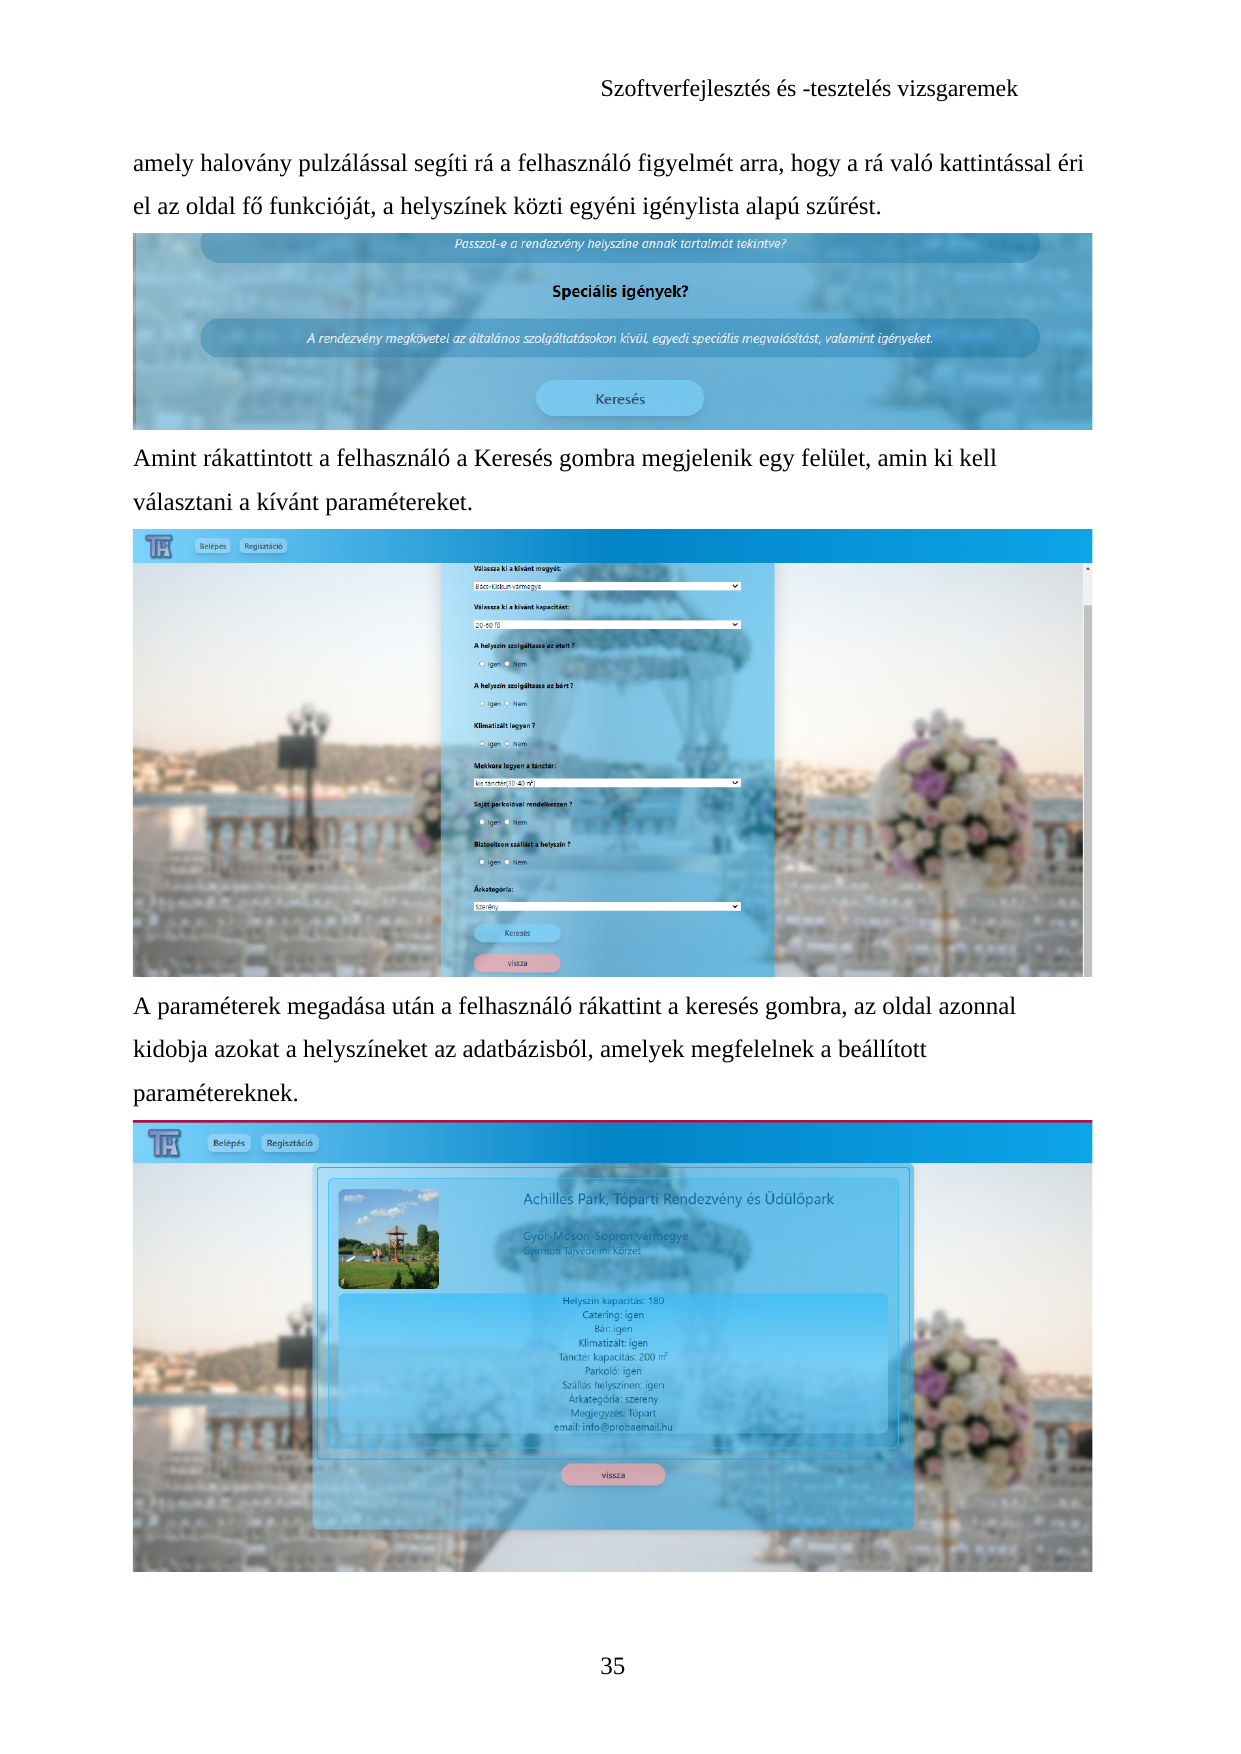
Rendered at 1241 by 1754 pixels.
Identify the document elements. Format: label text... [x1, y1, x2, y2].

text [133, 148, 1092, 233]
picture [132, 529, 1093, 977]
picture [132, 233, 1093, 430]
picture [132, 1120, 1093, 1572]
